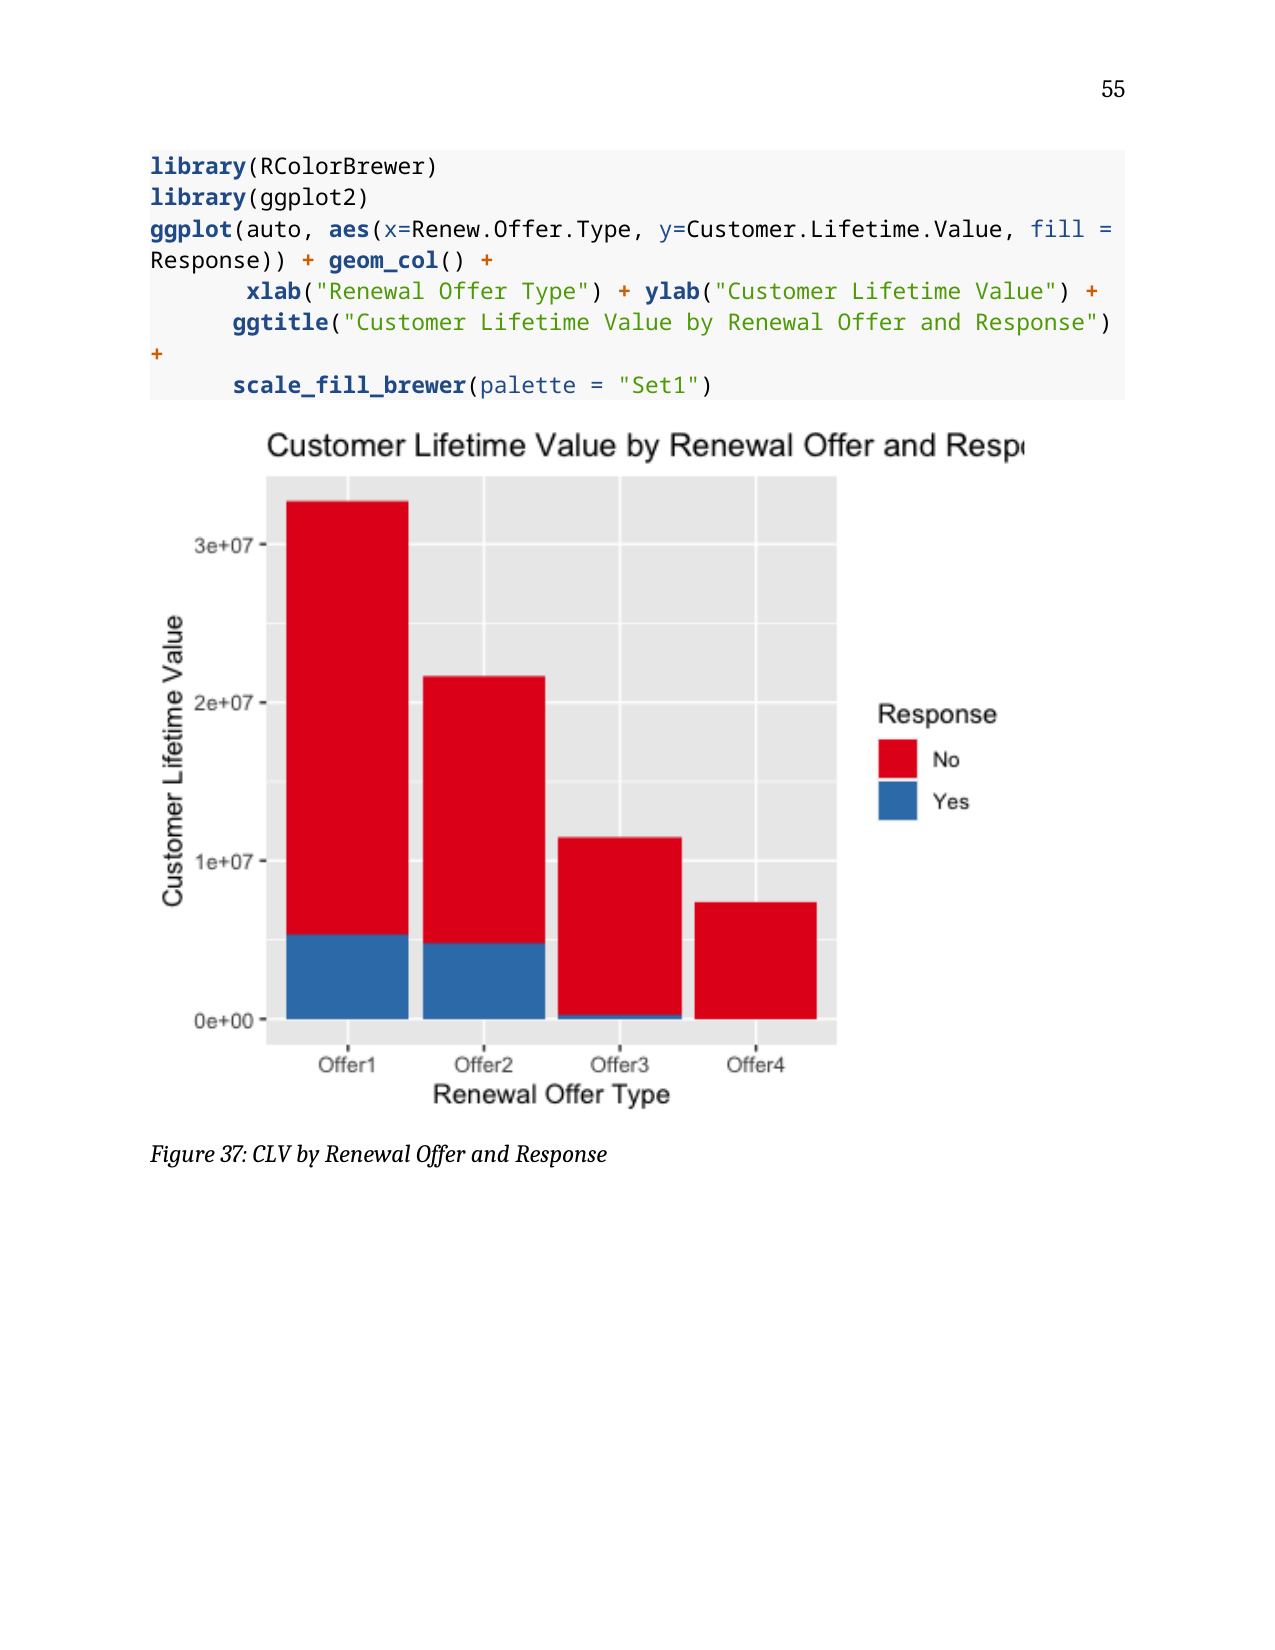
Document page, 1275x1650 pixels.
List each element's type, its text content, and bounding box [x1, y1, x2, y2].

text library(RColorBrewer) library(ggplot2) ggplot(auto, aes(x=Renew.Offer.Type, y=Customer.Lifetime.Value, fill = Response)) + geom_col() + xlab("Renewal Offer Type") + ylab("Customer Lifetime Value") + ggtitle("Customer Lifetime Value by Renewal Offer and Response") + scale_fill_brewer(palette = "Set1") [150, 150, 1125, 400]
picture [150, 420, 1025, 1122]
